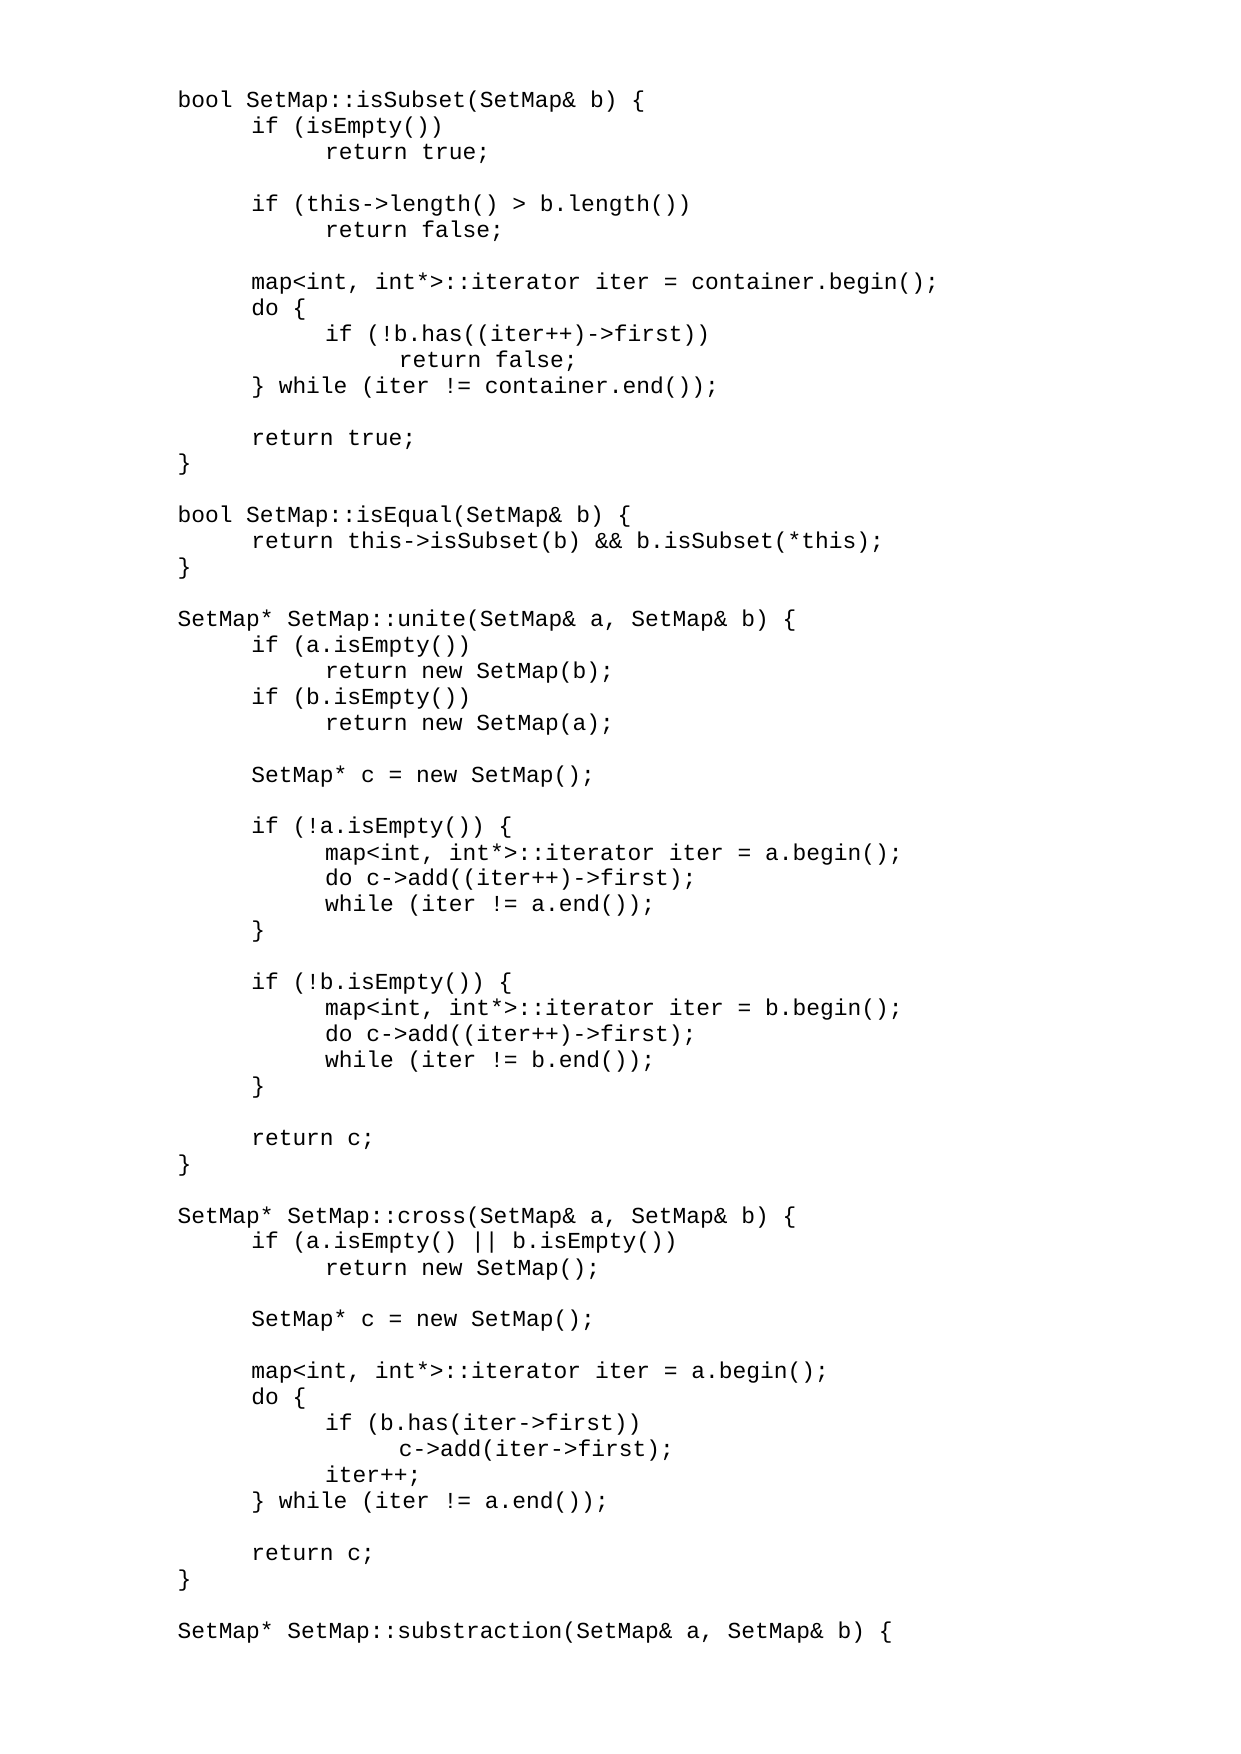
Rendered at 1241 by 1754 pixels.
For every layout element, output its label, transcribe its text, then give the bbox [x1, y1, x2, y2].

text return new SetMap(); [177, 1256, 1152, 1282]
text if (!a.isEmpty()) { [177, 815, 1152, 841]
text } while (iter != a.end()); [177, 1489, 1152, 1515]
text bool SetMap::isEqual(SetMap& b) { [177, 504, 1152, 529]
text while (iter != a.end()); [177, 893, 1152, 919]
text do c->add((iter++)->first); [177, 1022, 1152, 1048]
text } [177, 1152, 1152, 1178]
text } [177, 1567, 1152, 1593]
text do { [177, 296, 1152, 322]
text return new SetMap(a); [177, 711, 1152, 737]
text if (a.isEmpty() || b.isEmpty()) [177, 1230, 1152, 1256]
text return c; [177, 1541, 1152, 1567]
text SetMap* c = new SetMap(); [177, 763, 1152, 789]
text } [177, 556, 1152, 581]
text if (!b.has((iter++)->first)) [177, 322, 1152, 348]
text return true; [177, 426, 1152, 452]
text SetMap* c = new SetMap(); [177, 1308, 1152, 1334]
text return this->isSubset(b) && b.isSubset(*this); [177, 529, 1152, 556]
text if (b.has(iter->first)) [177, 1411, 1152, 1437]
text } [177, 452, 1152, 478]
text return new SetMap(b); [177, 659, 1152, 685]
text do { [177, 1386, 1152, 1411]
text return true; [177, 141, 1152, 166]
text if (isEmpty()) [177, 114, 1152, 141]
text c->add(iter->first); [177, 1437, 1152, 1463]
text if (b.isEmpty()) [177, 685, 1152, 711]
text SetMap* SetMap::unite(SetMap& a, SetMap& b) { [177, 607, 1152, 633]
text SetMap* SetMap::substraction(SetMap& a, SetMap& b) { [177, 1619, 1152, 1645]
text return false; [177, 218, 1152, 244]
text if (a.isEmpty()) [177, 633, 1152, 659]
text if (!b.isEmpty()) { [177, 971, 1152, 996]
text } [177, 919, 1152, 944]
text if (this->length() > b.length()) [177, 192, 1152, 218]
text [177, 1359, 1152, 1386]
text do c->add((iter++)->first); [177, 867, 1152, 893]
text } [177, 1074, 1152, 1100]
text iter++; [177, 1463, 1152, 1489]
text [177, 270, 1152, 296]
text bool SetMap::isSubset(SetMap& b) { [177, 89, 1152, 114]
text return c; [177, 1126, 1152, 1152]
text return false; [177, 348, 1152, 374]
text map<int, int*>::iterator iter = b.begin(); [177, 996, 1152, 1022]
text SetMap* SetMap::cross(SetMap& a, SetMap& b) { [177, 1204, 1152, 1230]
text } while (iter != container.end()); [177, 374, 1152, 400]
text map<int, int*>::iterator iter = a.begin(); [177, 841, 1152, 867]
text while (iter != b.end()); [177, 1048, 1152, 1074]
